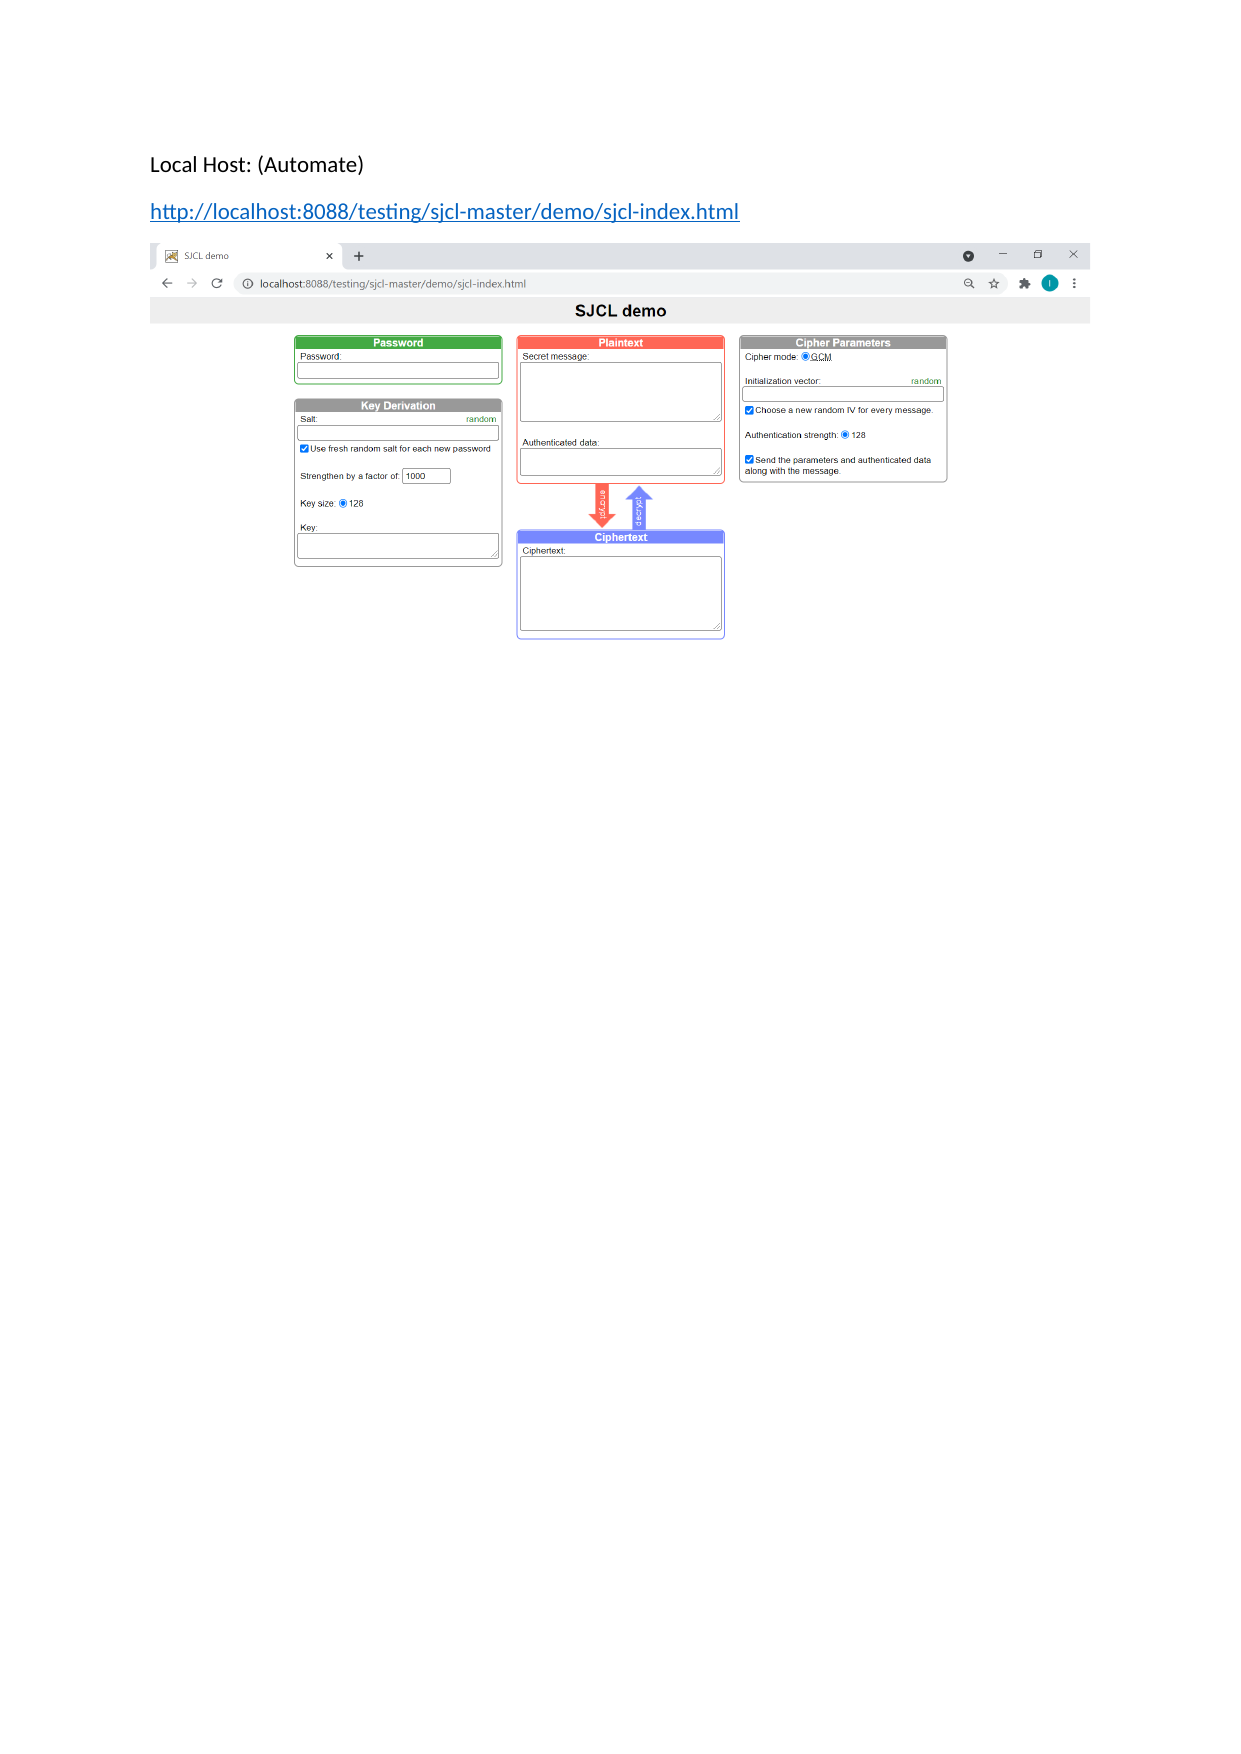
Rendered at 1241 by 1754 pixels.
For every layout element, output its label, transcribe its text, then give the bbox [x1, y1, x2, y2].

picture [150, 243, 1091, 800]
text http://localhost:8088/testing/sjcl-master/demo/sjcl-index.html [150, 197, 1090, 225]
text Local Host: (Automate) [150, 150, 1090, 178]
